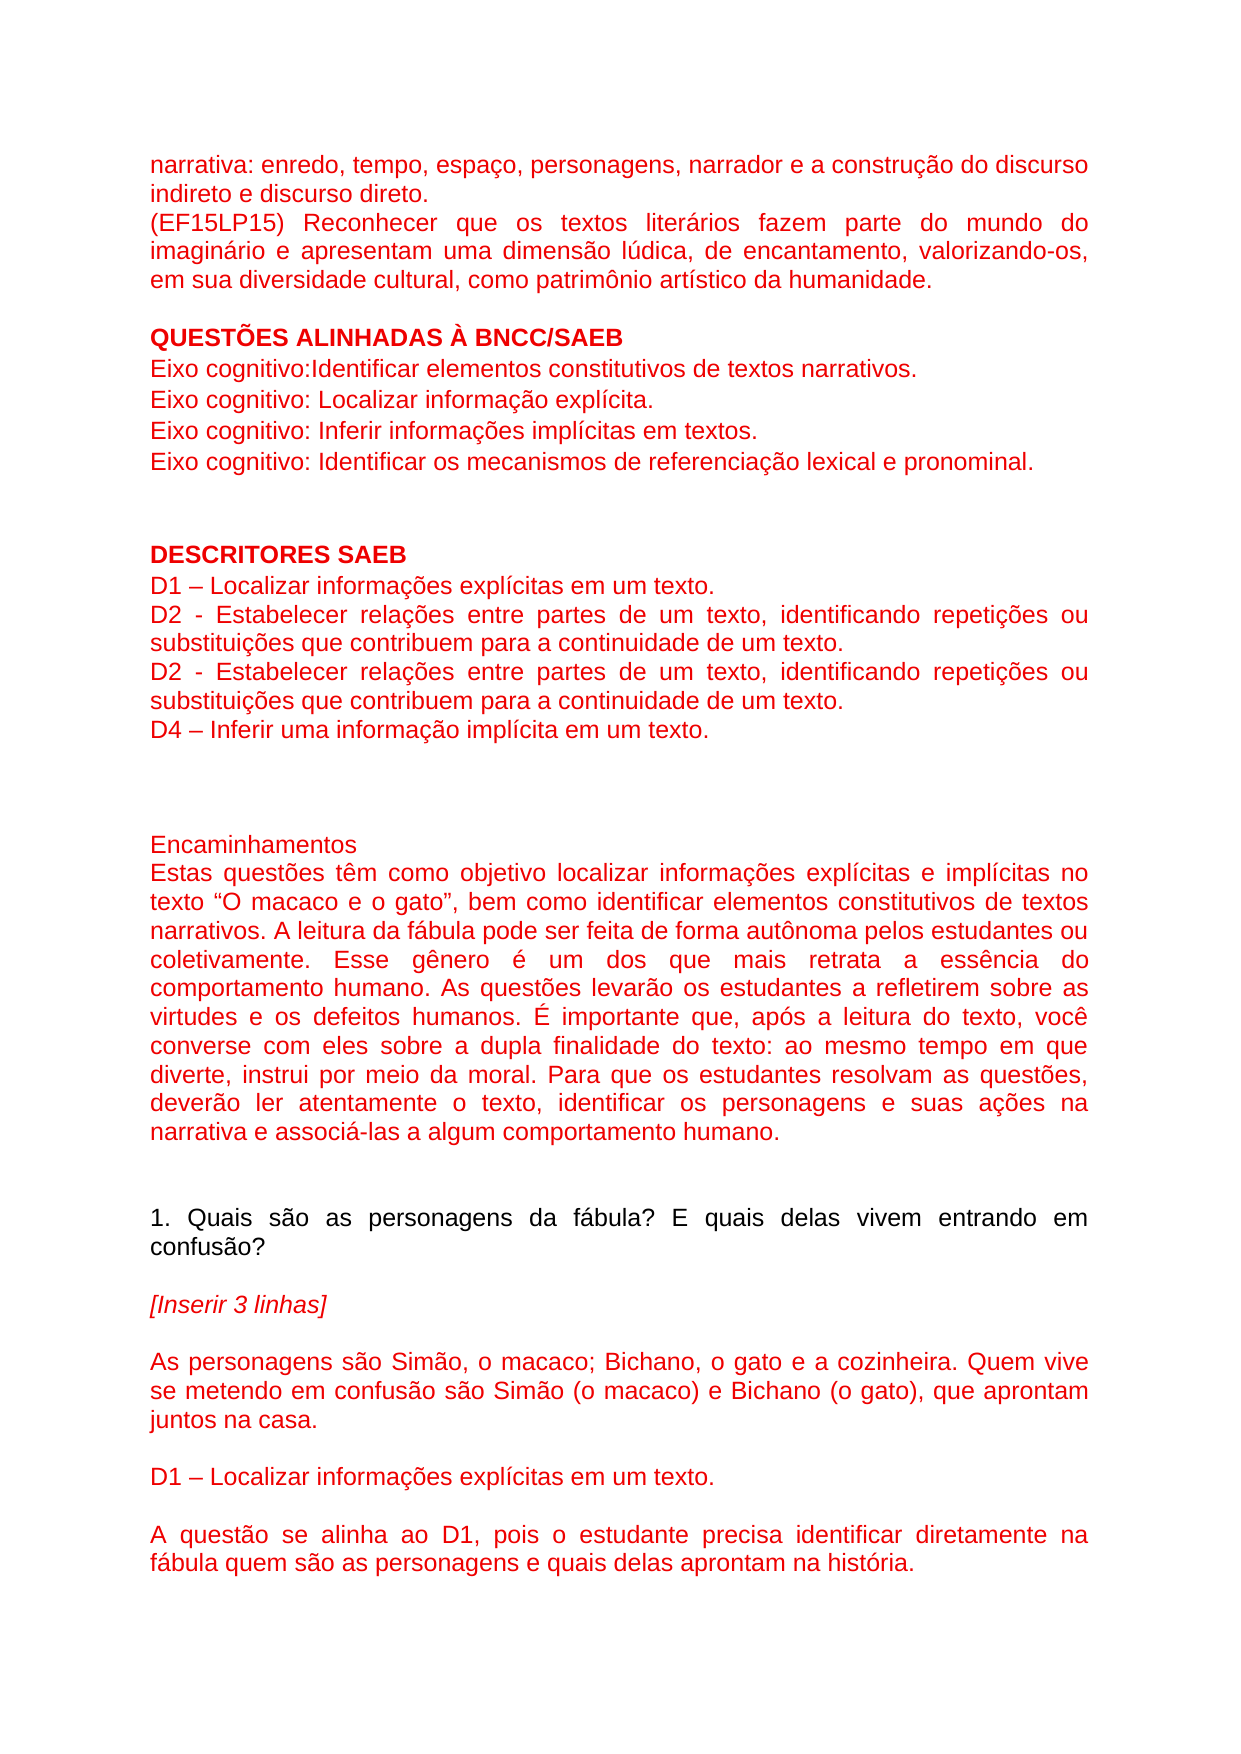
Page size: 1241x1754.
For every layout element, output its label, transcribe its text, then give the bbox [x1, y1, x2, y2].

text A questão se alinha ao D1, pois o estudante precisa identificar diretamente na fábula quem são as personagens e quais delas aprontam na história. [150, 1519, 1090, 1577]
text As personagens são Simão, o macaco; Bichano, o gato e a cozinheira. Quem vive se metendo em confusão são Simão (o macaco) e Bichano (o gato), que aprontam juntos na casa. [150, 1347, 1090, 1433]
text D2 - Estabelecer relações entre partes de um texto, identificando repetições ou substituições que contribuem para a continuidade de um texto. [150, 599, 1090, 657]
text DESCRITORES SAEB [150, 540, 1090, 568]
text D1 – Localizar informações explícitas em um texto. [150, 1462, 1090, 1491]
text Estas questões têm como objetivo localizar informações explícitas e implícitas no texto “O macaco e o gato”, bem como identificar elementos constitutivos de textos narrativos. A leitura da fábula pode ser feita de forma autônoma pelos estudantes ou coletivamente. Esse gênero é um dos que mais retrata a essência do comportamento humano. As questões levarão os estudantes a refletirem sobre as virtudes e os defeitos humanos. É importante que, após a leitura do texto, você converse com eles sobre a dupla finalidade do texto: ao mesmo tempo em que diverte, instrui por meio da moral. Para que os estudantes resolvam as questões, deverão ler atentamente o texto, identificar os personagens e suas ações na narrativa e associá-las a algum comportamento humano. [150, 858, 1090, 1146]
text Eixo cognitivo: Localizar informação explícita. [150, 384, 1090, 413]
text QUESTÕES ALINHADAS À BNCC/SAEB [150, 322, 1090, 351]
text Eixo cognitivo:Identificar elementos constitutivos de textos narrativos. [150, 353, 1090, 382]
text [Inserir 3 linhas] [150, 1289, 1090, 1318]
text Eixo cognitivo: Identificar os mecanismos de referenciação lexical e pronominal. [150, 447, 1090, 475]
text (EF15LP15) Reconhecer que os textos literários fazem parte do mundo do imaginário e apresentam uma dimensão lúdica, de encantamento, valorizando-os, em sua diversidade cultural, como patrimônio artístico da humanidade. [150, 207, 1090, 294]
text Encaminhamentos [150, 829, 1090, 858]
text 1. Quais são as personagens da fábula? E quais delas vivem entrando em confusão? [150, 1203, 1090, 1261]
text D1 – Localizar informações explícitas em um texto. [150, 571, 1090, 599]
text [150, 150, 1090, 207]
text D2 - Estabelecer relações entre partes de um texto, identificando repetições ou substituições que contribuem para a continuidade de um texto. [150, 657, 1090, 714]
text Eixo cognitivo: Inferir informações implícitas em textos. [150, 416, 1090, 444]
text D4 – Inferir uma informação implícita em um texto. [150, 714, 1090, 743]
